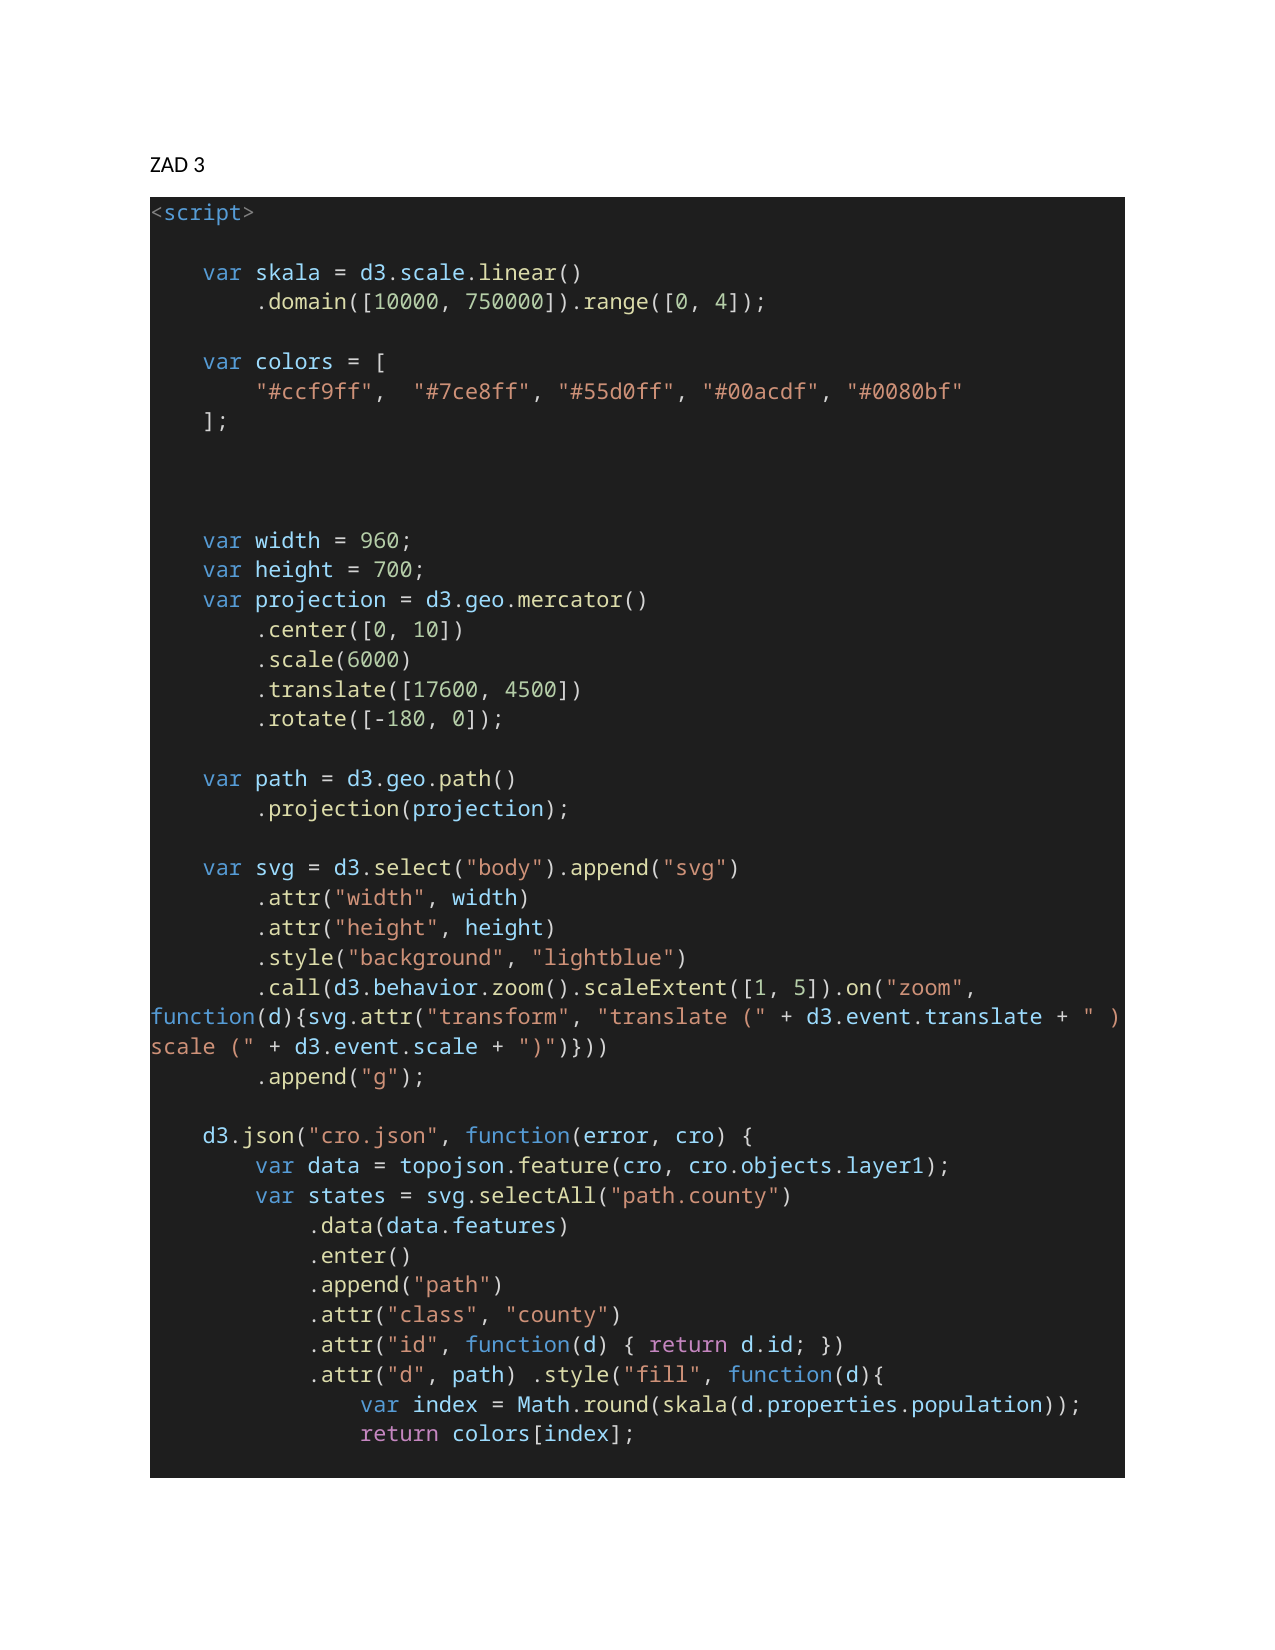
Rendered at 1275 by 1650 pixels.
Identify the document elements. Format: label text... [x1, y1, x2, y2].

text .attr("width", width) [150, 882, 1125, 912]
text .domain([10000, 750000]).range([0, 4]); [150, 286, 1125, 316]
text .attr("id", function(d) { return d.id; }) [150, 1329, 1125, 1359]
text "#ccf9ff", "#7ce8ff", "#55d0ff", "#00acdf", "#0080bf" [150, 376, 1125, 405]
text .call(d3.behavior.zoom().scaleExtent([1, 5]).on("zoom", function(d){svg.attr("transform", "translate (" + d3.event.translate + " ) scale (" + d3.event.scale + ")")})) [150, 971, 1125, 1061]
text var height = 700; [150, 554, 1125, 584]
text .enter() [150, 1239, 1125, 1269]
text .data(data.features) [150, 1210, 1125, 1239]
text var data = topojson.feature(cro, cro.objects.layer1); [150, 1150, 1125, 1180]
text .center([0, 10]) [150, 614, 1125, 644]
text .attr("height", height) [150, 912, 1125, 942]
text return colors[index]; [150, 1418, 1125, 1448]
text var states = svg.selectAll("path.county") [150, 1180, 1125, 1210]
text .attr("d", path) .style("fill", function(d){ [150, 1359, 1125, 1388]
text var colors = [ [150, 346, 1125, 376]
text .scale(6000) [150, 644, 1125, 673]
text var path = d3.geo.path() [150, 763, 1125, 793]
text <script> [150, 197, 1125, 227]
text var projection = d3.geo.mercator() [150, 584, 1125, 614]
text .rotate([-180, 0]); [150, 703, 1125, 733]
text ]; [150, 405, 1125, 435]
text .translate([17600, 4500]) [150, 673, 1125, 703]
text .attr("class", "county") [150, 1299, 1125, 1329]
text var index = Math.round(skala(d.properties.population)); [150, 1388, 1125, 1418]
text var svg = d3.select("body").append("svg") [150, 852, 1125, 882]
text var skala = d3.scale.linear() [150, 256, 1125, 286]
text .projection(projection); [150, 793, 1125, 822]
text .style("background", "lightblue") [150, 942, 1125, 971]
text ZAD 3 [150, 150, 1125, 178]
text .append("path") [150, 1269, 1125, 1299]
text var width = 960; [150, 524, 1125, 554]
text .append("g"); [150, 1061, 1125, 1091]
text d3.json("cro.json", function(error, cro) { [150, 1120, 1125, 1150]
